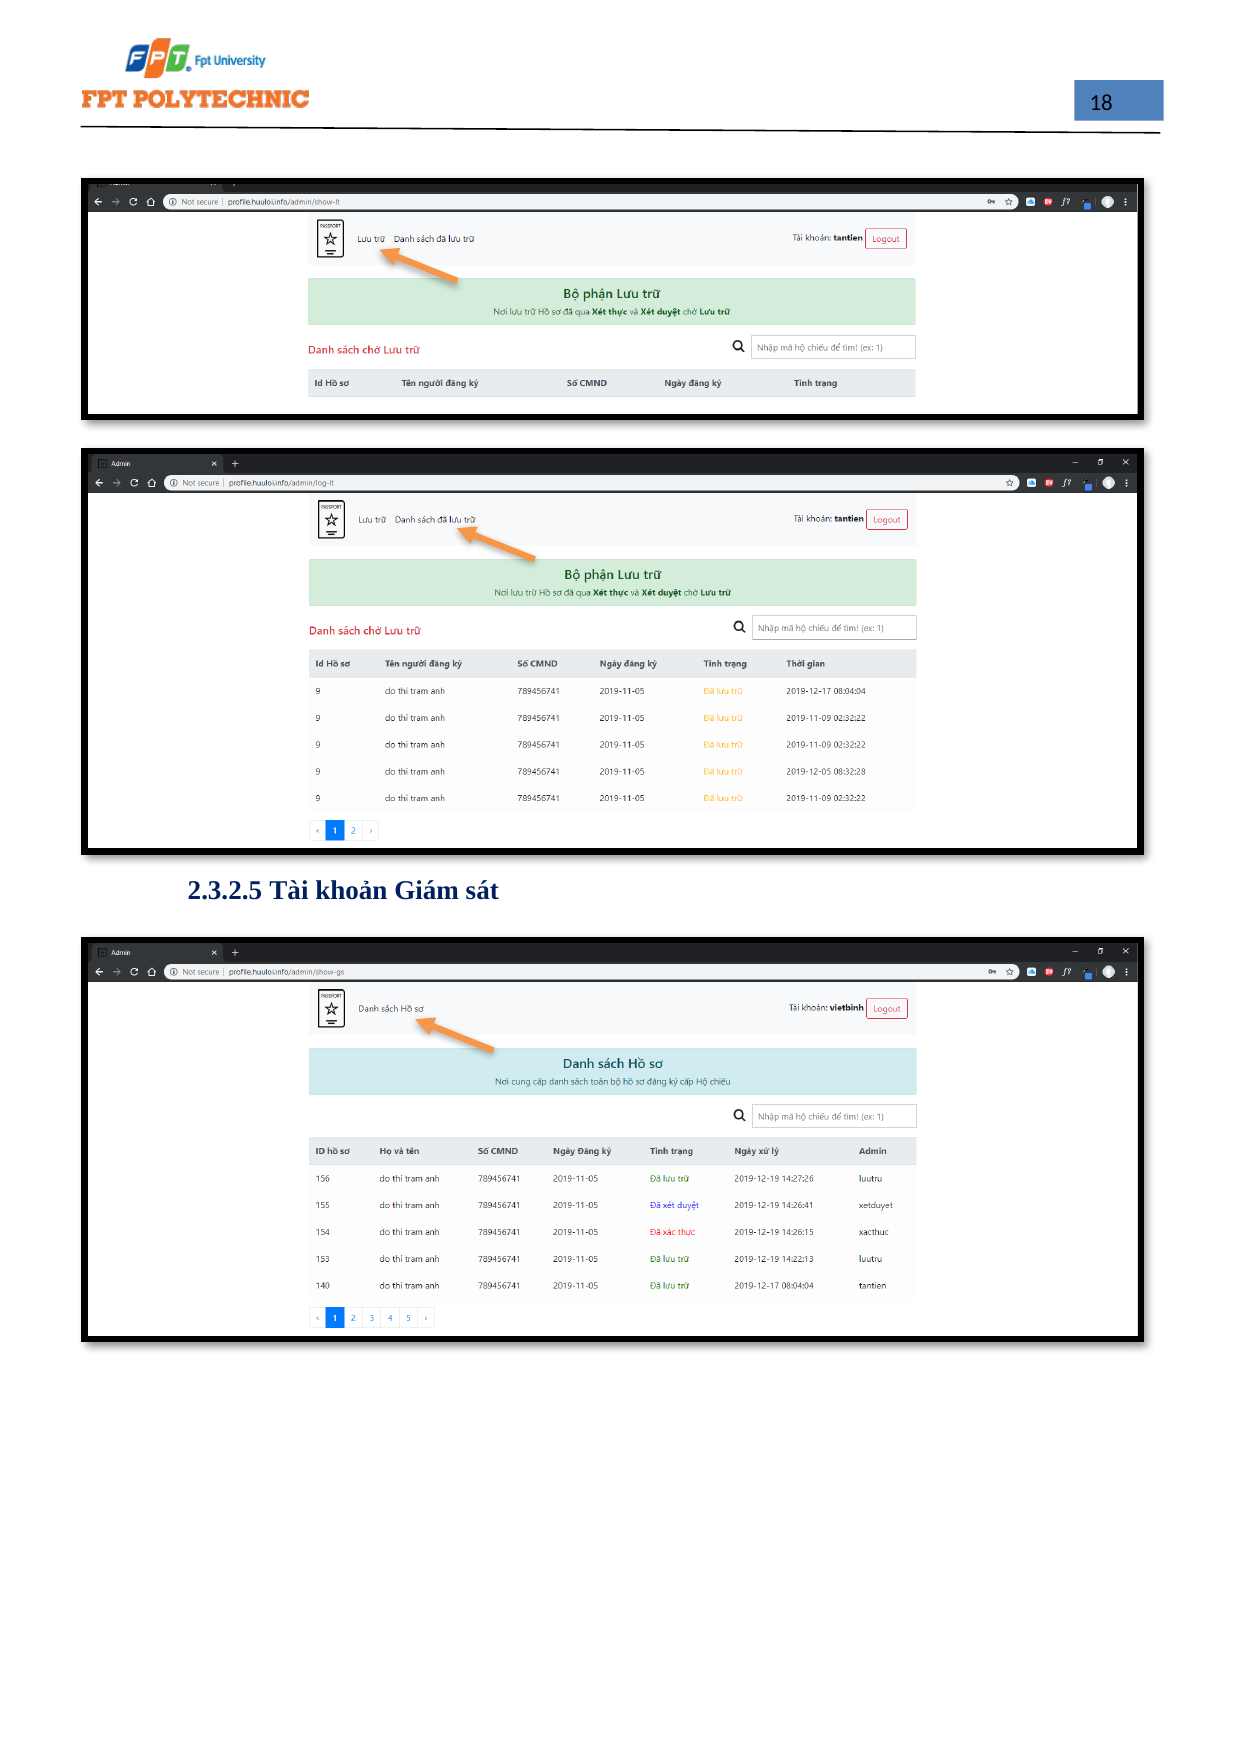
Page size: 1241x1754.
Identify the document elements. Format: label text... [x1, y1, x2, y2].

picture [88, 184, 1137, 414]
picture [75, 32, 324, 116]
list Tài khoản Giám sát [187, 874, 1165, 905]
picture [88, 943, 1138, 1336]
picture [88, 454, 1137, 848]
